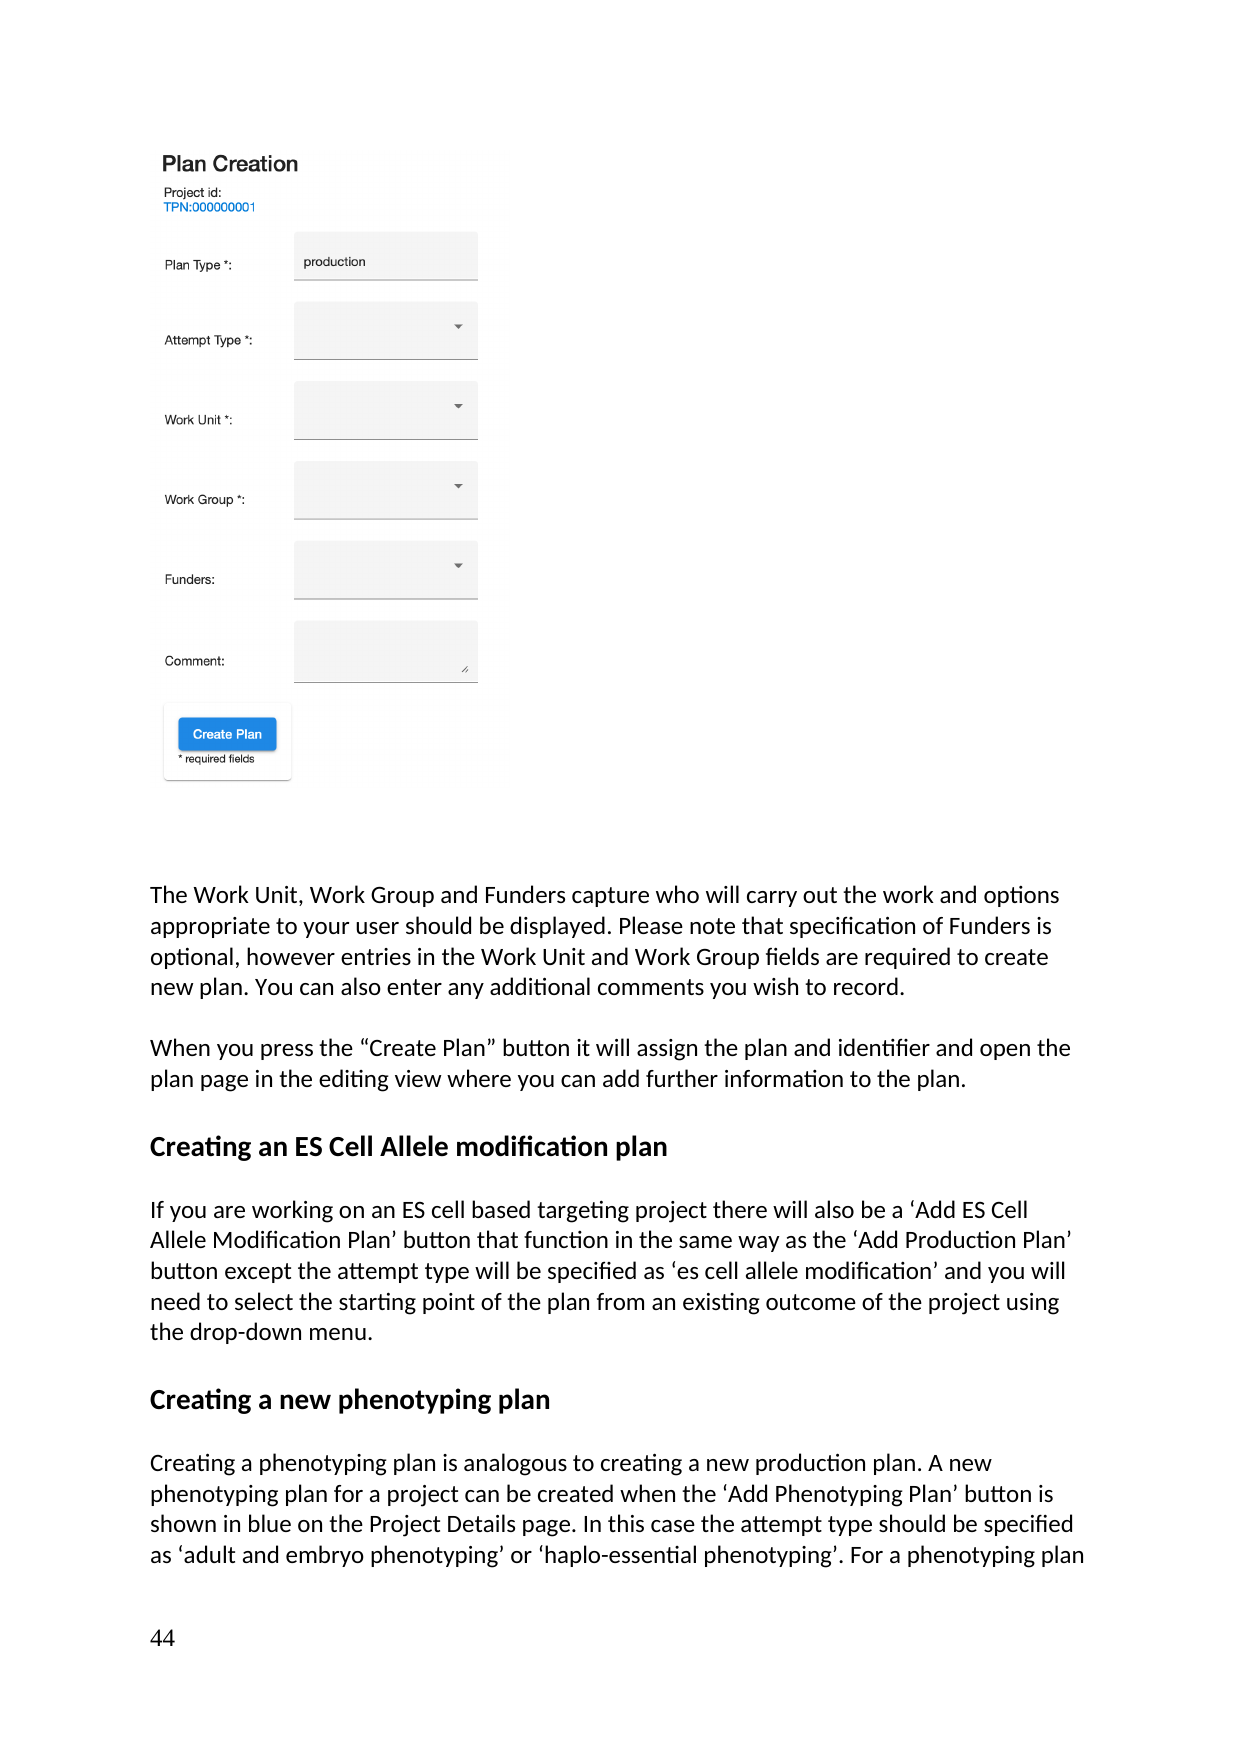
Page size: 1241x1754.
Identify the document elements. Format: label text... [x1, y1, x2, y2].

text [150, 1447, 1090, 1569]
text If you are working on an ES cell based targeting project there will also be a ‘Add ES Cell Allele Modification Plan’ button that function in the same way as the ‘Add Production Plan’ button except the attempt type will be specified as ‘es cell allele modification’ and you will need to select the starting point of the plan from an existing outcome of the project using the drop-down menu. [150, 1194, 1090, 1347]
picture [150, 150, 510, 788]
text Creating a new phenotyping plan [150, 1381, 1090, 1417]
text The Work Unit, Work Group and Funders capture who will carry out the work and options appropriate to your user should be displayed. Please note that specification of Funders is optional, however entries in the Work Unit and Work Group fields are required to create new plan. You can also enter any additional comments you wish to record. [150, 879, 1090, 1002]
text When you press the “Create Plan” button it will assign the plan and identifier and open the plan page in the editing view where you can add further information to the plan. [150, 1032, 1090, 1093]
text Creating an ES Cell Allele modification plan [150, 1128, 1090, 1163]
